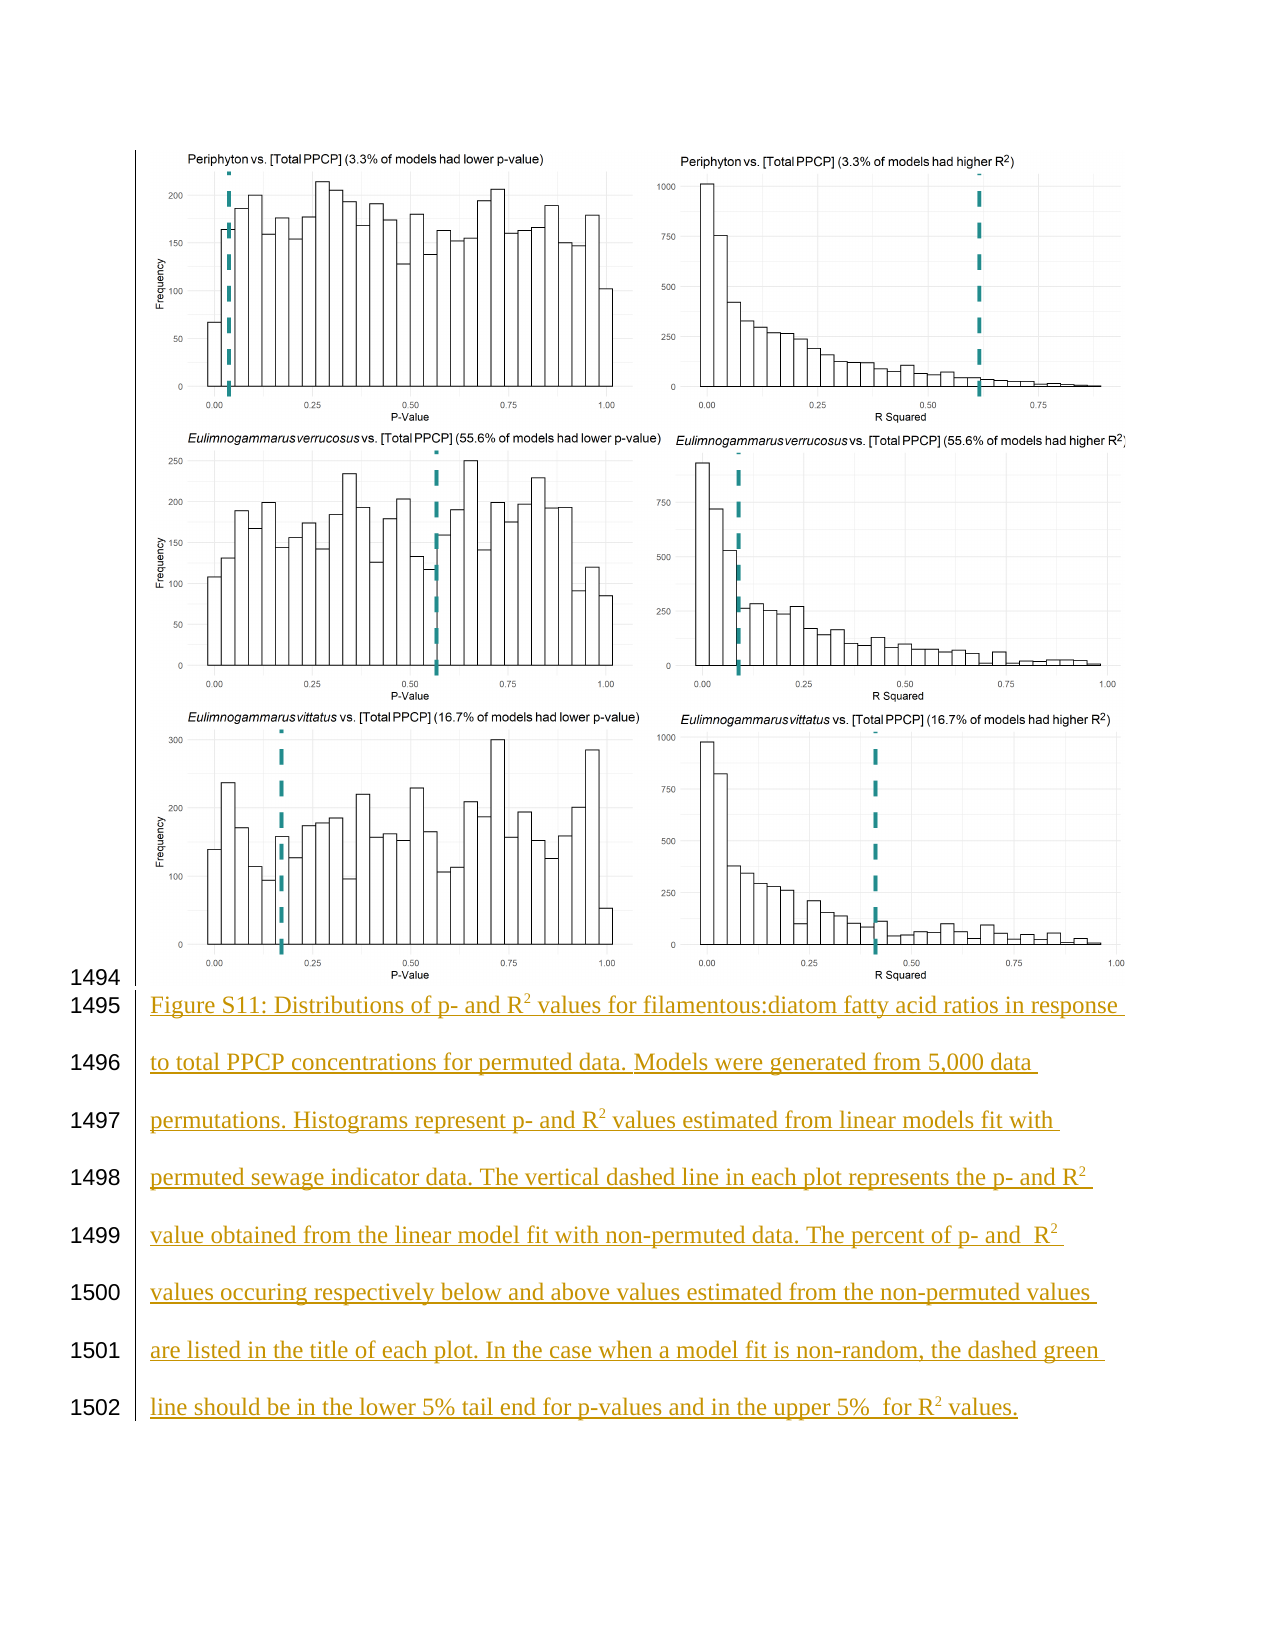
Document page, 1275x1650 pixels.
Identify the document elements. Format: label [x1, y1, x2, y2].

picture [150, 150, 1125, 986]
